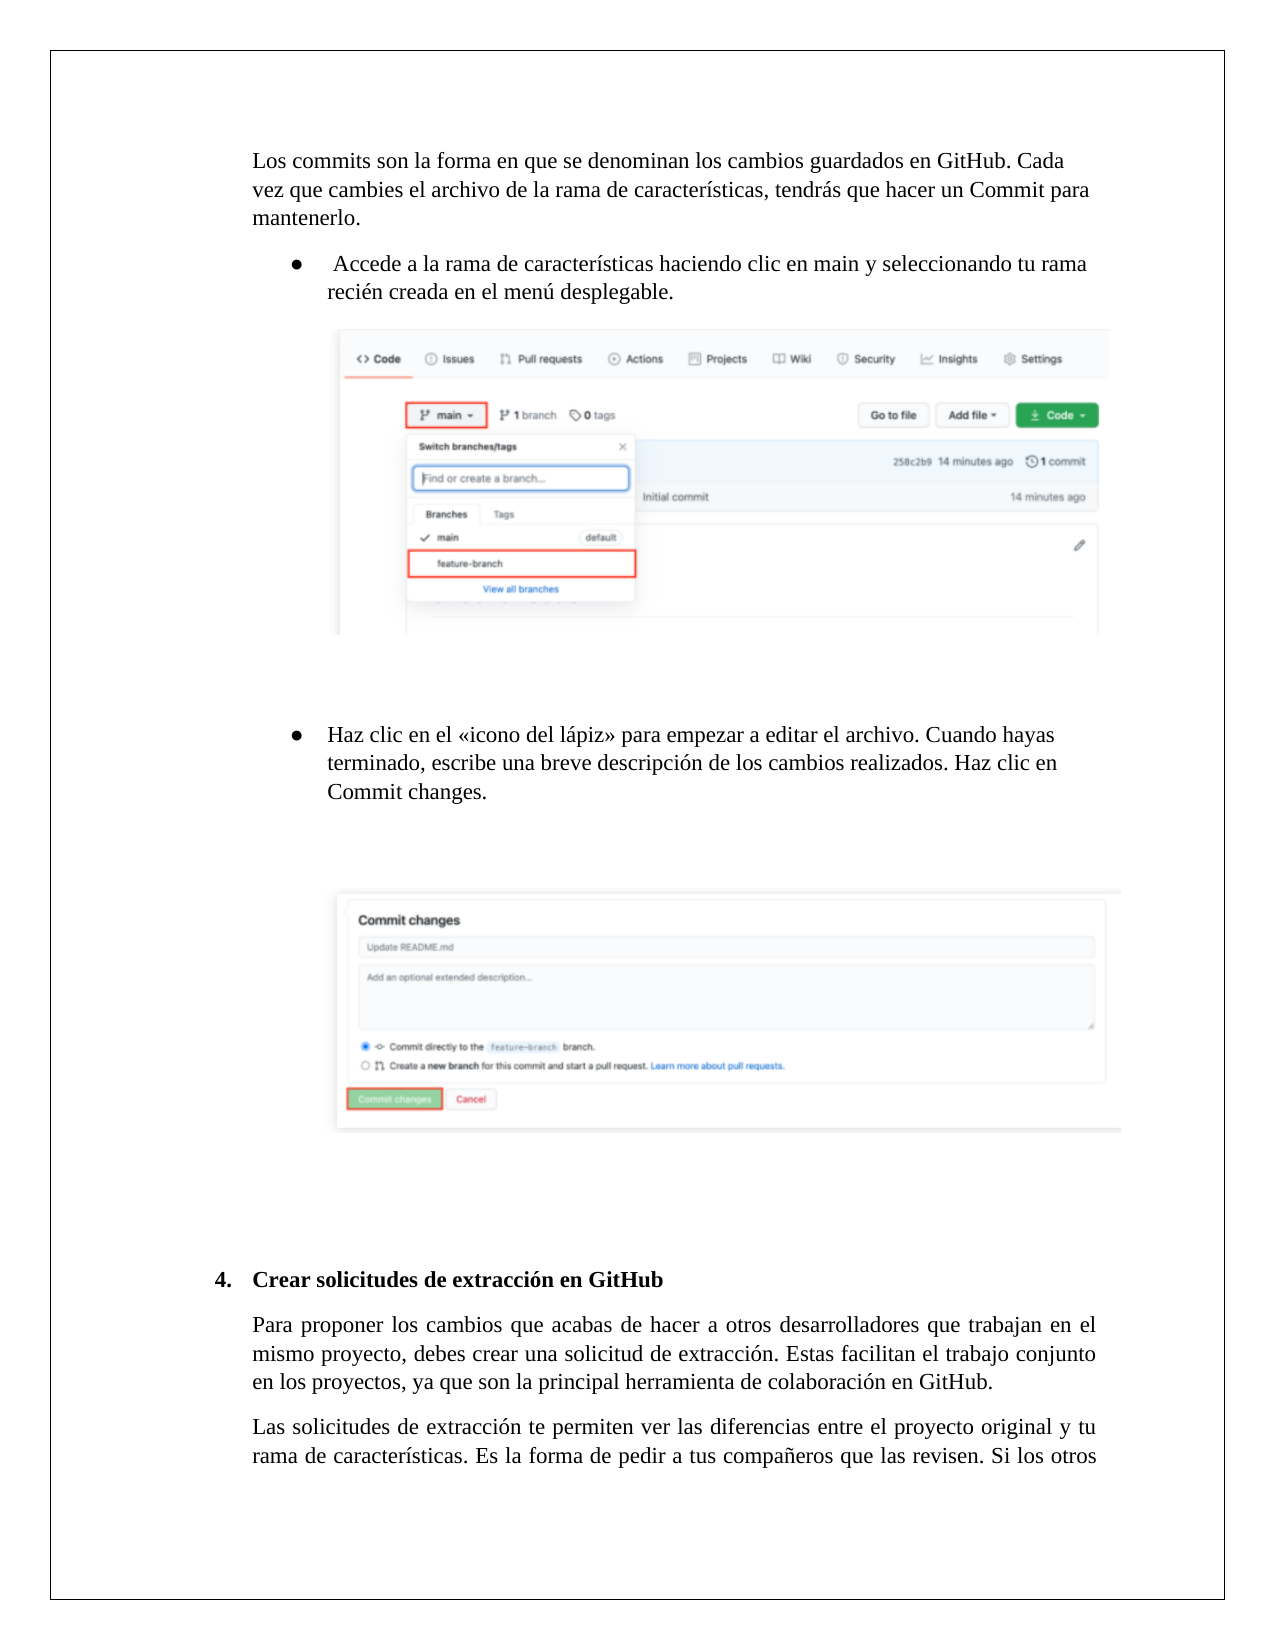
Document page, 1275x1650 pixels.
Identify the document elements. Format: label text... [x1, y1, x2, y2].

text Para proponer los cambios que acabas de hacer a otros desarrolladores que trabajan en el mismo proyecto, debes crear una solicitud de extracción. Estas facilitan el trabajo conjunto en los proyectos, ya que son la principal herramienta de colaboración en GitHub. [252, 1311, 1098, 1395]
list Accede a la rama de características haciendo clic en main y seleccionando tu rama recién creada en el menú desplegable. [289, 249, 1098, 304]
picture [323, 888, 1122, 1133]
list Crear solicitudes de extracción en GitHub [214, 1266, 1098, 1293]
picture [330, 329, 1109, 635]
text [252, 1413, 1098, 1468]
text Los commits son la forma en que se denominan los cambios guardados en GitHub. Cada vez que cambies el archivo de la rama de características, tendrás que hacer un Commit para mantenerlo. [252, 148, 1098, 231]
list Haz clic en el «icono del lápiz» para empezar a editar el archivo. Cuando hayas terminado, escribe una breve descripción de los cambios realizados. Haz clic en Commit changes. [289, 721, 1098, 804]
